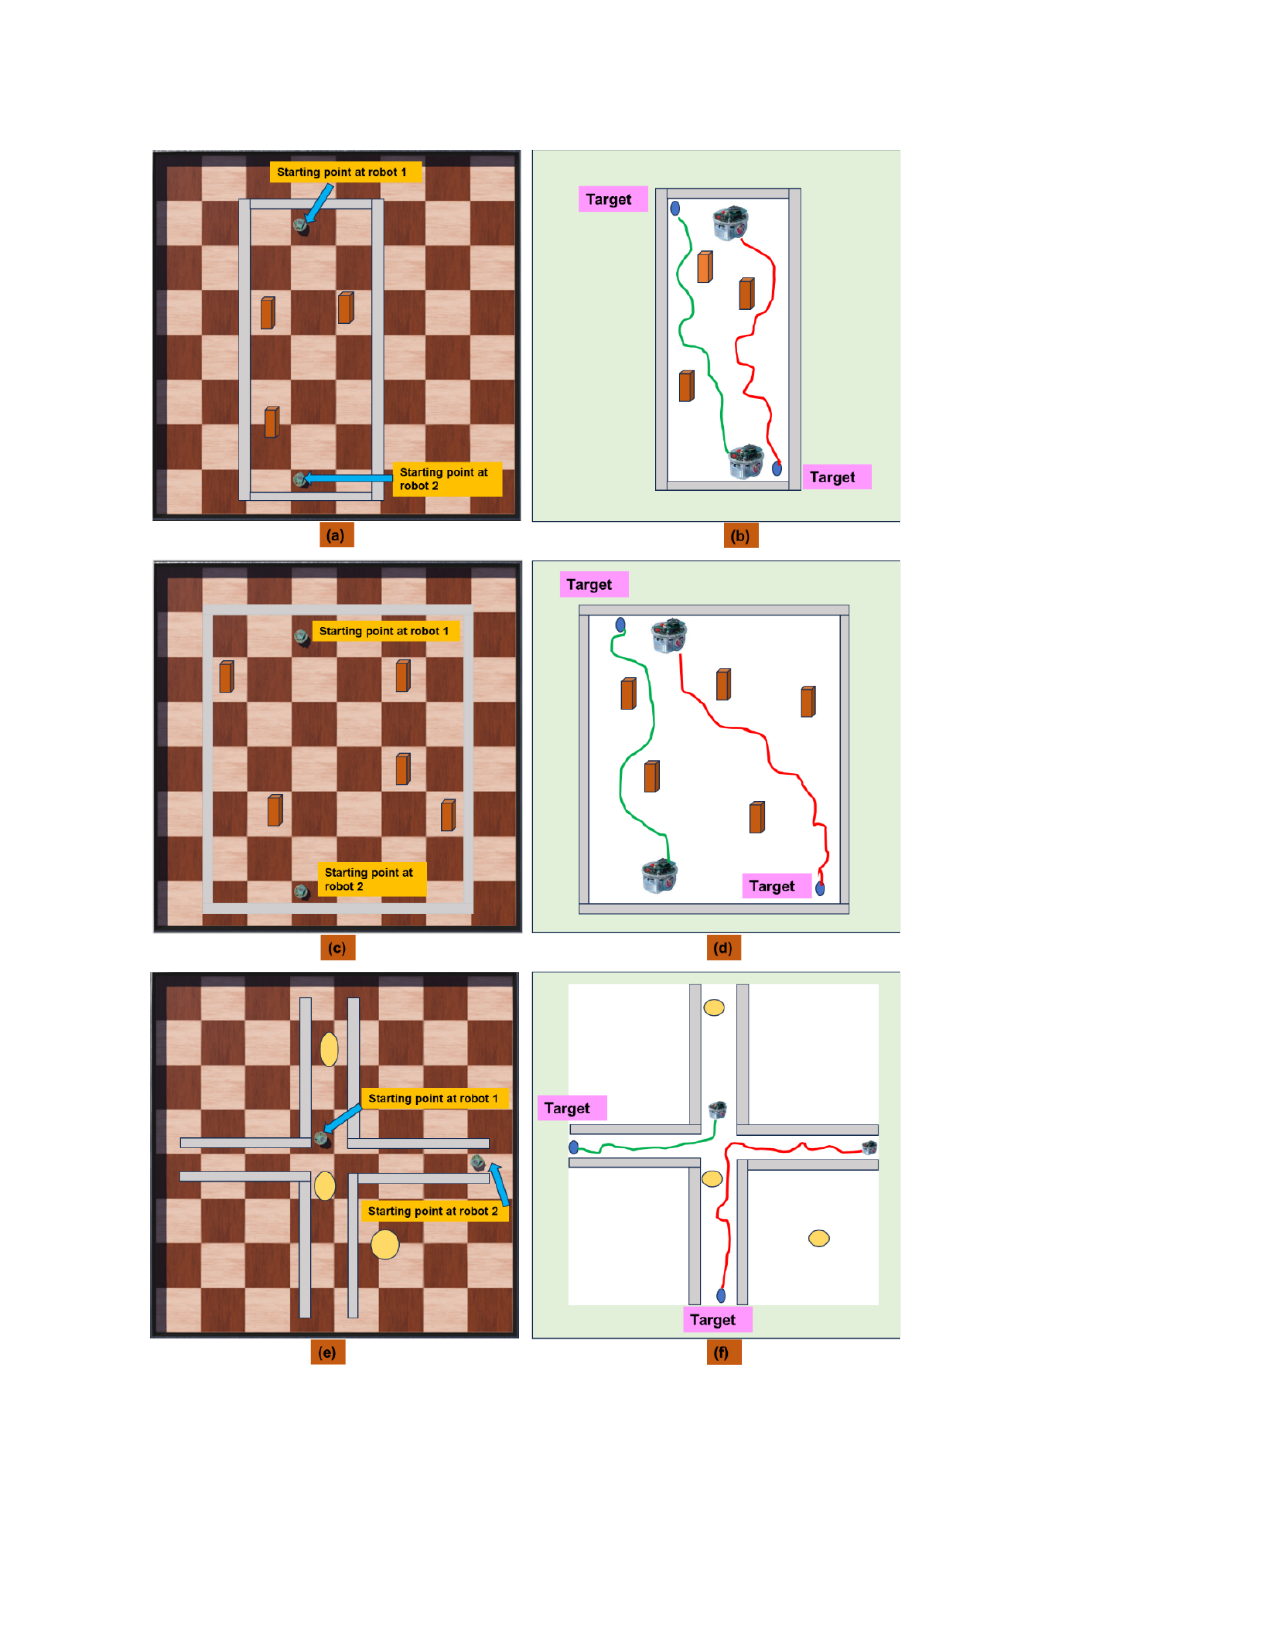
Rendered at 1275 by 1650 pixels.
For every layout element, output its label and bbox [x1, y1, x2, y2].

picture [150, 150, 901, 1370]
